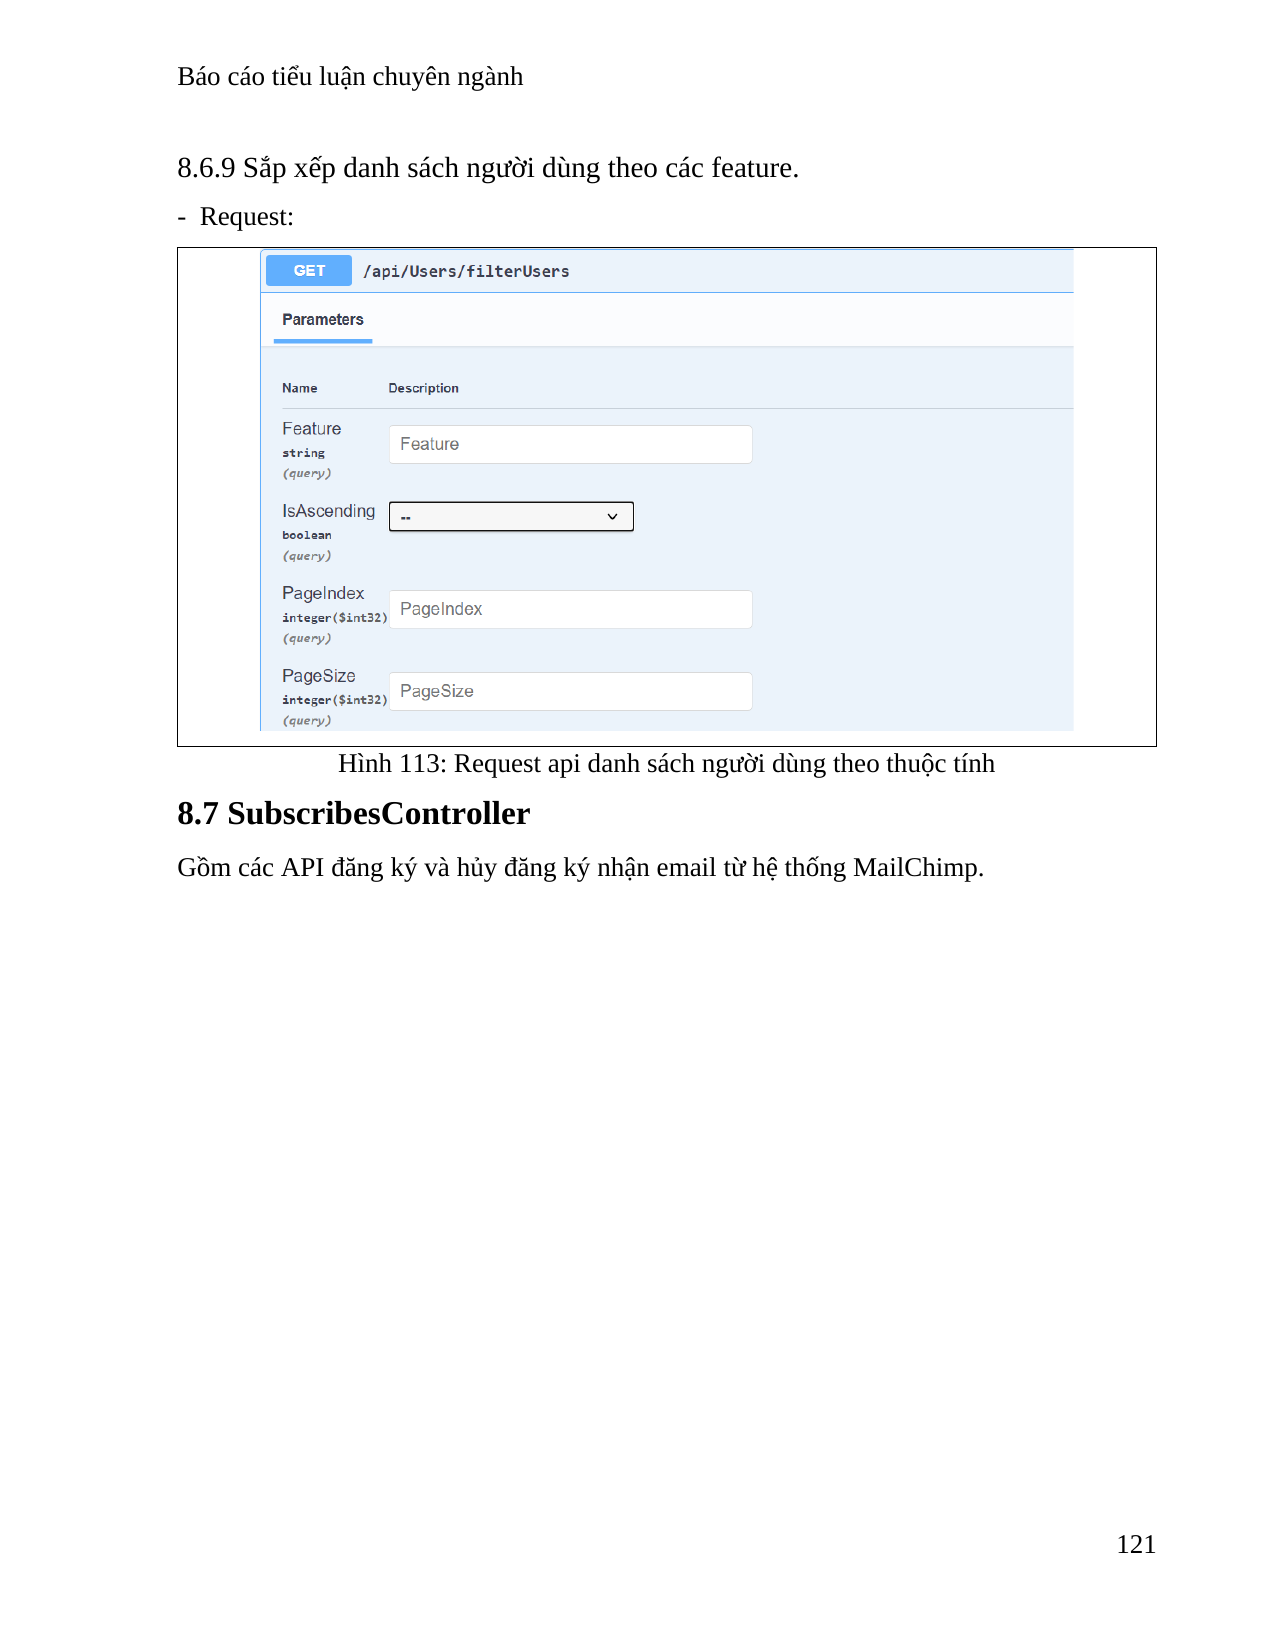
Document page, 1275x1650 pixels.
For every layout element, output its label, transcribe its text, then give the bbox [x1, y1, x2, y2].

text Gồm các API đăng ký và hủy đăng ký nhận email từ hệ thống MailChimp. [177, 851, 1156, 882]
text - Request: [177, 200, 1156, 231]
text 8.6.9 Sắp xếp danh sách người dùng theo các feature. [177, 150, 1156, 183]
text Hình 113: Request api danh sách người dùng theo thuộc tính [177, 747, 1156, 778]
text 8.7 SubscribesController [177, 793, 1156, 832]
picture [259, 248, 1074, 731]
table_header [178, 248, 1156, 746]
